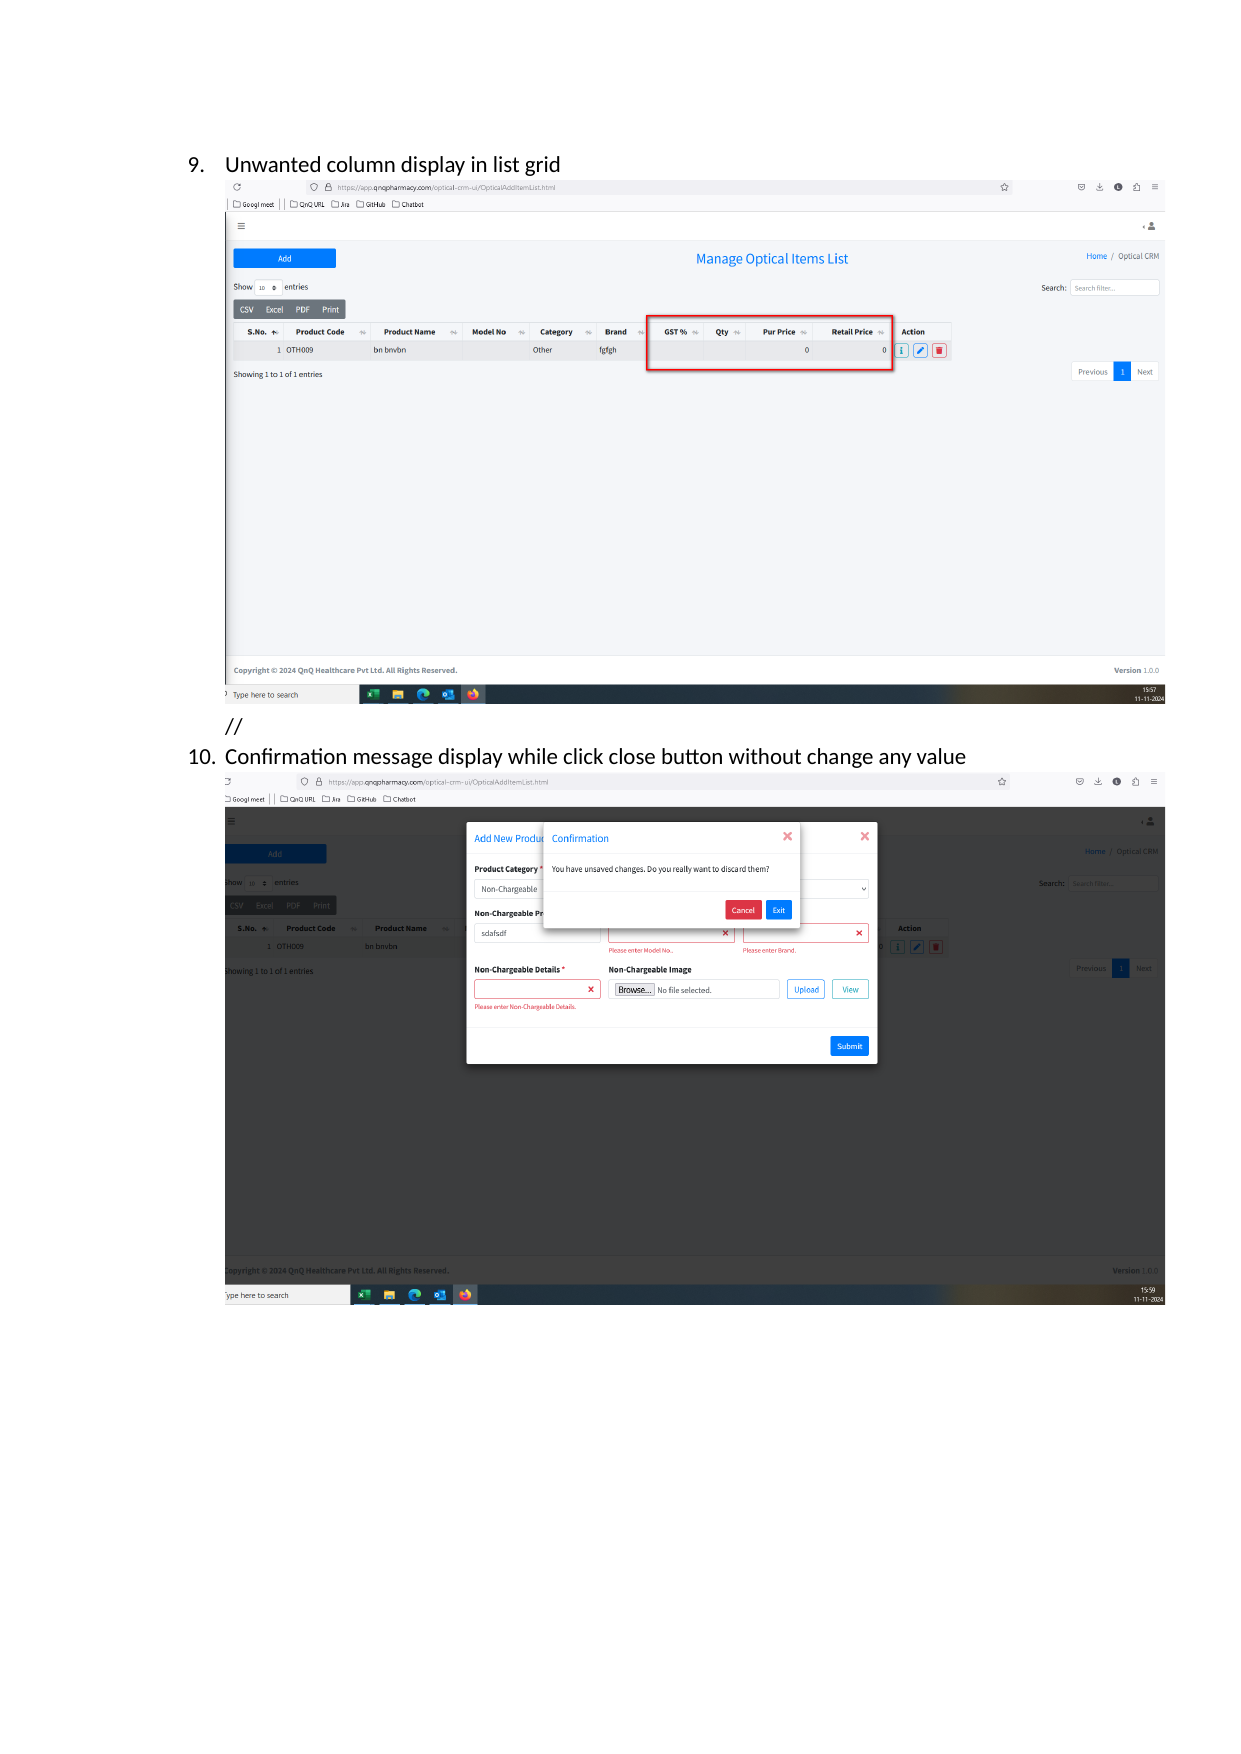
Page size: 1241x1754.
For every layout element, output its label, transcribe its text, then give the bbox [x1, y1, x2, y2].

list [187, 742, 1090, 1310]
picture [225, 772, 1166, 1305]
picture [225, 180, 1166, 704]
